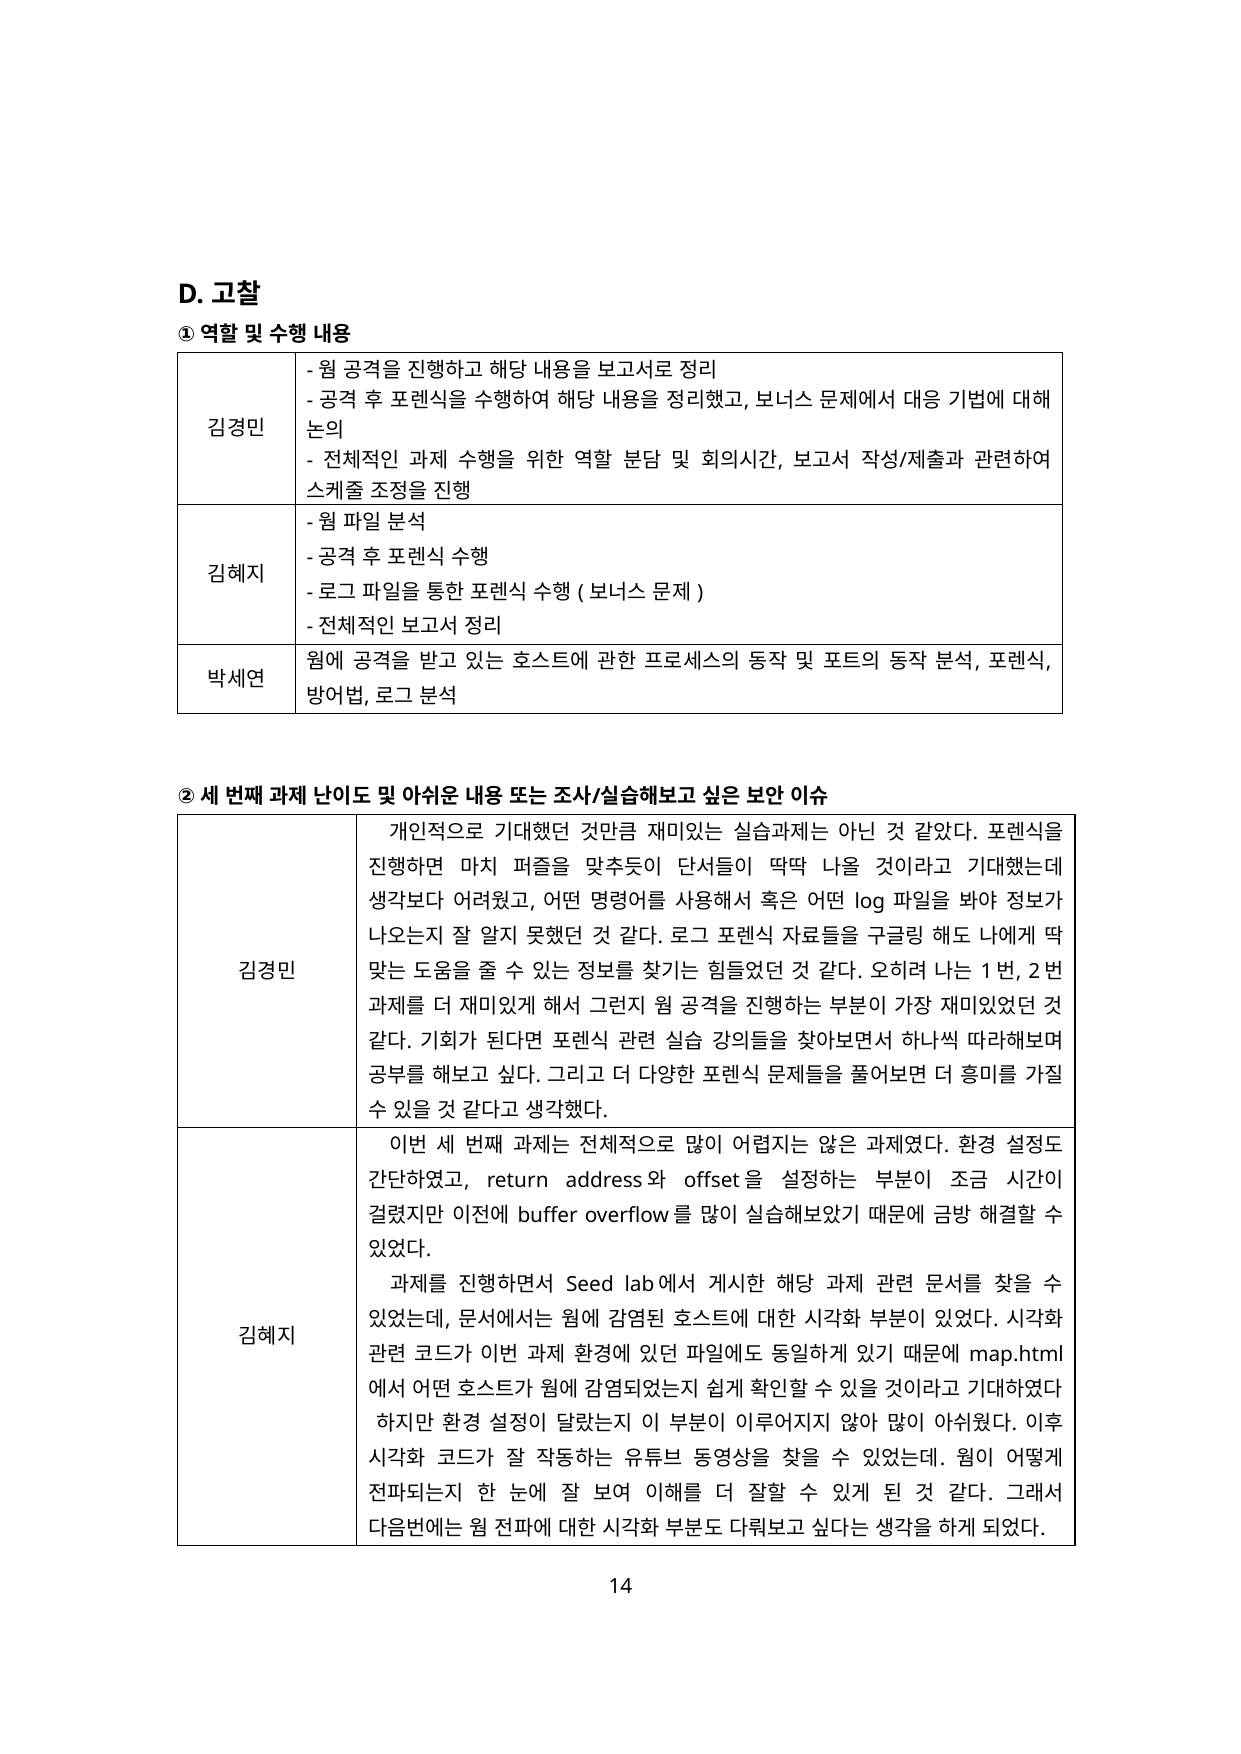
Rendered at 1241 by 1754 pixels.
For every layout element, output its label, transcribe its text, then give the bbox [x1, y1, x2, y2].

text ② 세 번째 과제 난이도 및 아쉬운 내용 또는 조사/실습해보고 싶은 보안 이슈 [177, 779, 1063, 810]
table_header 개인적으로 기대했던 것만큼 재미있는 실습과제는 아닌 것 같았다. 포렌식을 진행하면 마치 퍼즐을 맞추듯이 단서들이 딱딱 나올 것이라고 기대했는데 생각보다 어려웠고, 어떤 명령어를 사용해서 혹은 어떤 log 파일을 봐야 정보가 나오는지 잘 알지 못했던 것 같다. 로그 포렌식 자료들을 구글링 해도 나에게 딱 맞는 도움을 줄 수 있는 정보를 찾기는 힘들었던 것 같다. 오히려 나는 1번, 2번 과제를 더 재미있게 해서 그런지 웜 공격을 진행하는 부분이 가장 재미있었던 것 같다. 기회가 된다면 포렌식 관련 실습 강의들을 찾아보면서 하나씩 따라해보며 공부를 해보고 싶다. 그리고 더 다양한 포렌식 문제들을 풀어보면 더 흥미를 가질 수 있을 것 같다고 생각했다. [357, 815, 1074, 1127]
table_cell 이번 세 번째 과제는 전체적으로 많이 어렵지는 않은 과제였다. 환경 설정도 간단하였고, return address와 offset을 설정하는 부분이 조금 시간이 걸렸지만 이전에 buffer overflow를 많이 실습해보았기 때문에 금방 해결할 수 있었다. 과제를 진행하면서 Seed lab에서 게시한 해당 과제 관련 문서를 찾을 수 있었는데, 문서에서는 웜에 감염된 호스트에 대한 시각화 부분이 있었다. 시각화 관련 코드가 이번 과제 환경에 있던 파일에도 동일하게 있기 때문에 map.html에서 어떤 호스트가 웜에 감염되었는지 쉽게 확인할 수 있을 것이라고 기대하였다. 하지만 환경 설정이 달랐는지 이 부분이 이루어지지 않아 많이 아쉬웠다. 이후 시각화 코드가 잘 작동하는 유튜브 동영상을 찾을 수 있었는데. 웜이 어떻게 전파되는지 한 눈에 잘 보여 이해를 더 잘할 수 있게 된 것 같다. 그래서 다음번에는 웜 전파에 대한 시각화 부분도 다뤄보고 싶다는 생각을 하게 되었다. [357, 1128, 1074, 1545]
table_cell 웜에 공격을 받고 있는 호스트에 관한 프로세스의 동작 및 포트의 동작 분석, 포렌식, 방어법, 로그 분석 [296, 645, 1062, 713]
table_header 김경민 [178, 815, 356, 1127]
table_cell 김혜지 [178, 505, 295, 643]
text D. 고찰 [177, 272, 1063, 311]
table_header - 웜 공격을 진행하고 해당 내용을 보고서로 정리 - 공격 후 포렌식을 수행하여 해당 내용을 정리했고, 보너스 문제에서 대응 기법에 대해 논의 - 전체적인 과제 수행을 위한 역할 분담 및 회의시간, 보고서 작성/제출과 관련하여 스케줄 조정을 진행 [296, 353, 1062, 504]
table_cell 박세연 [178, 645, 295, 713]
table_cell - 웜 파일 분석 - 공격 후 포렌식 수행 - 로그 파일을 통한 포렌식 수행 ( 보너스 문제 ) - 전체적인 보고서 정리 [296, 505, 1062, 643]
text ① 역할 및 수행 내용 [177, 317, 1063, 347]
table_cell 김혜지 [178, 1128, 356, 1545]
table_header 김경민 [178, 353, 295, 504]
